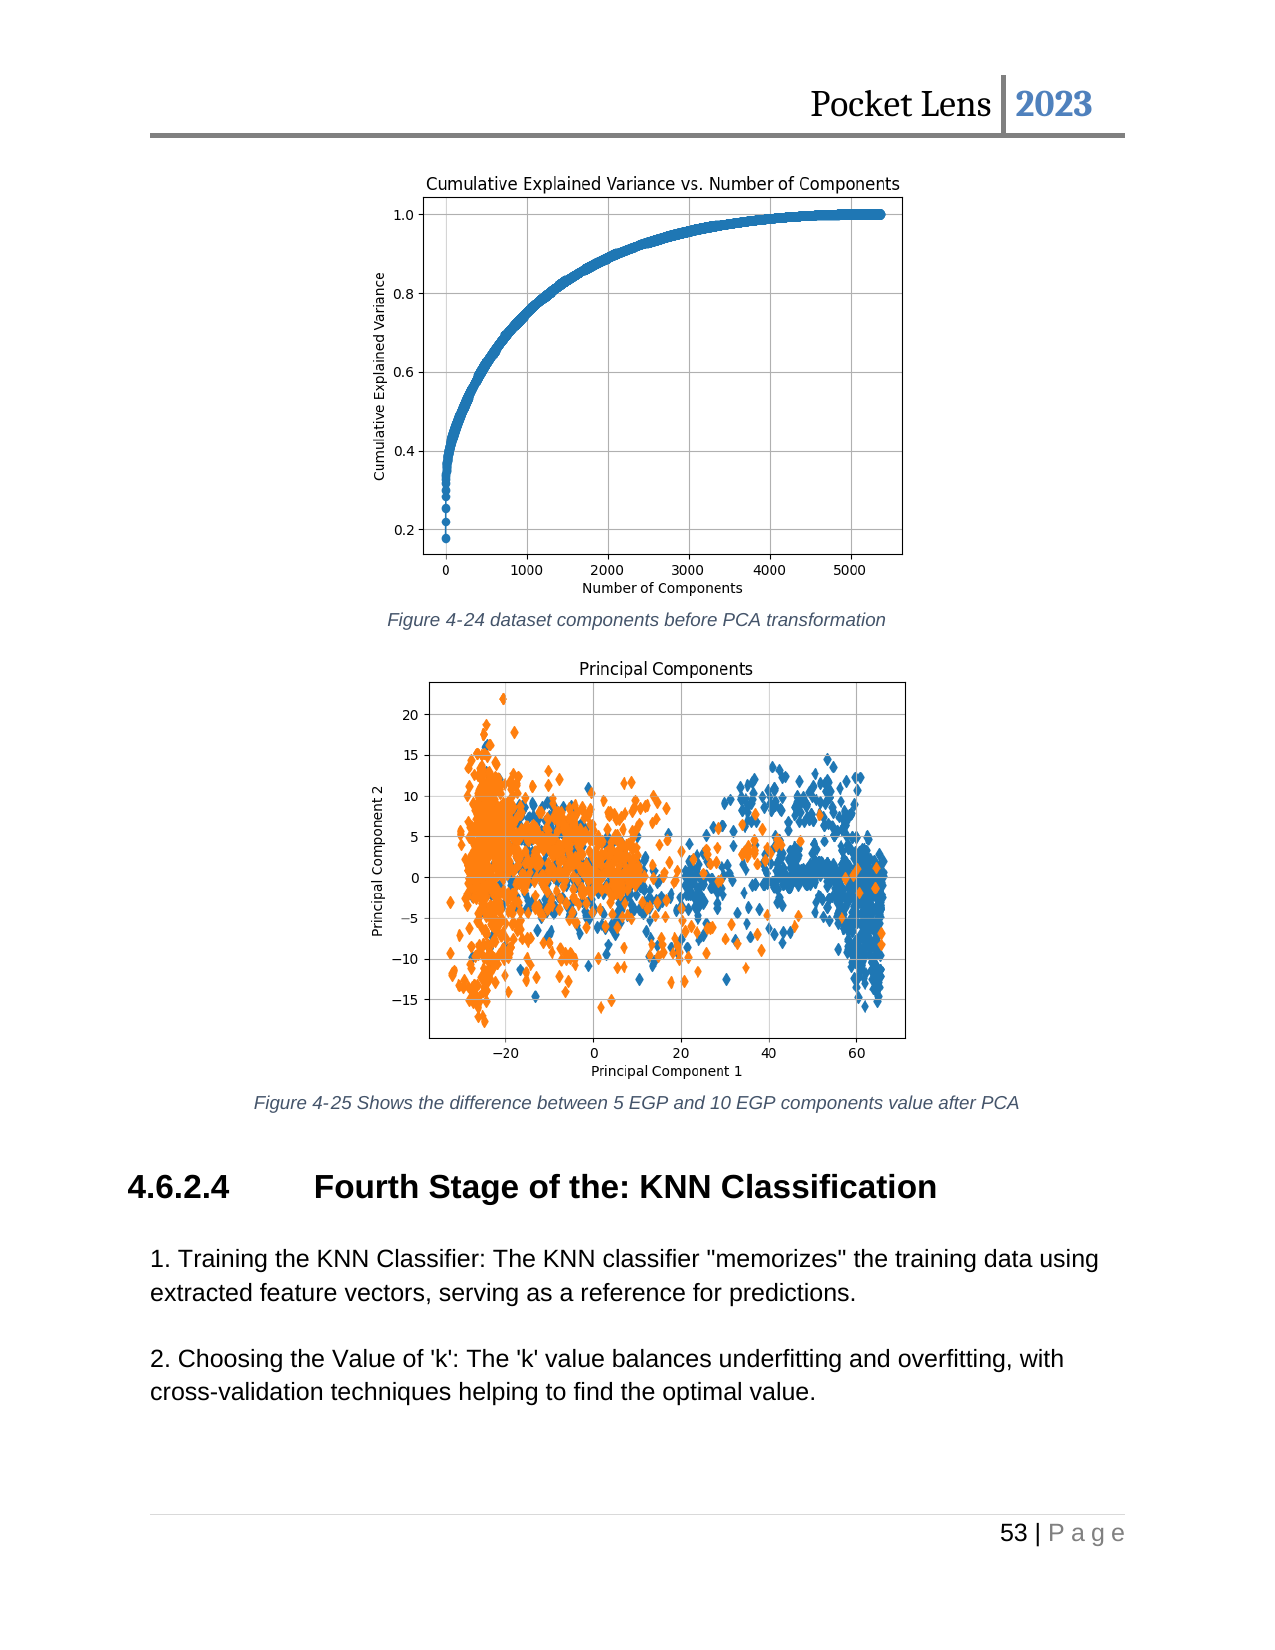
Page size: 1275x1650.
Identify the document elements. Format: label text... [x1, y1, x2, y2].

text Figure ‎4-24 dataset components before PCA transformation [150, 609, 1125, 631]
subtitle Fourth Stage of the: KNN Classification [229, 1167, 1125, 1206]
picture [362, 651, 913, 1088]
picture [364, 166, 911, 605]
text 2. Choosing the Value of 'k': The 'k' value balances underfitting and overfitting, with cross-validation techniques helping to find the optimal value. [150, 1343, 1125, 1405]
text 1. Training the KNN Classifier: The KNN classifier "memorizes" the training data using extracted feature vectors, serving as a reference for predictions. [150, 1244, 1125, 1306]
text Figure ‎4-25 Shows the difference between 5 EGP and 10 EGP components value after PCA [150, 1092, 1125, 1113]
